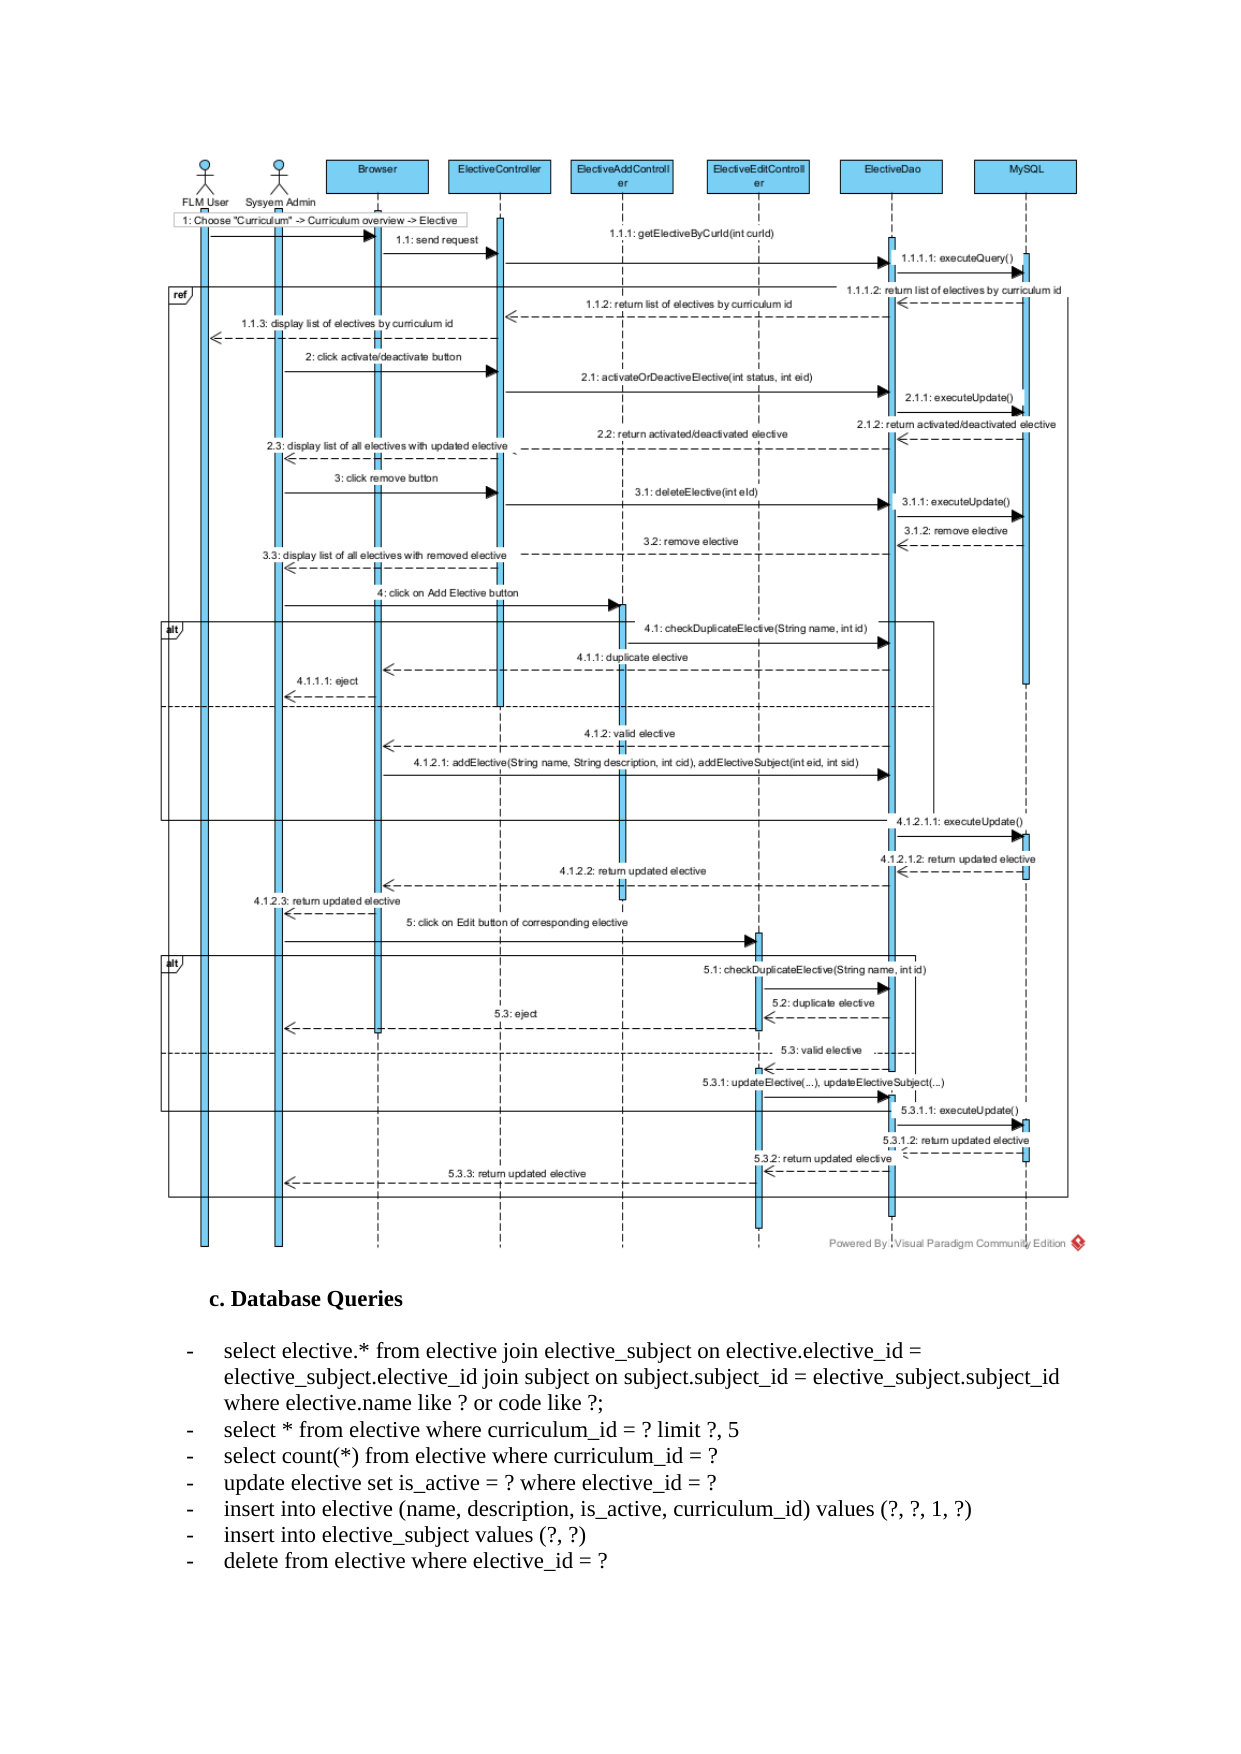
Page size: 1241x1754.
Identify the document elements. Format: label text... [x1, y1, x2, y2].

list select elective.* from elective join elective_subject on elective.elective_id = elective_subject.elective_id join subject on subject.subject_id = elective_subject.subject_id where elective.name like ? or code like ?; [186, 1337, 1090, 1416]
list select * from elective where curriculum_id = ? limit ?, 5 [186, 1416, 1090, 1442]
list update elective set is_active = ? where elective_id = ? [186, 1468, 1090, 1495]
list delete from elective where elective_id = ? [186, 1548, 1090, 1574]
list insert into elective_subject values (?, ?) [186, 1521, 1090, 1548]
picture [150, 150, 1091, 1261]
list insert into elective (name, description, is_active, curriculum_id) values (?, ?, 1, ?) [186, 1495, 1090, 1521]
text c. Database Queries [209, 1285, 1090, 1312]
list select count(*) from elective where curriculum_id = ? [186, 1442, 1090, 1468]
